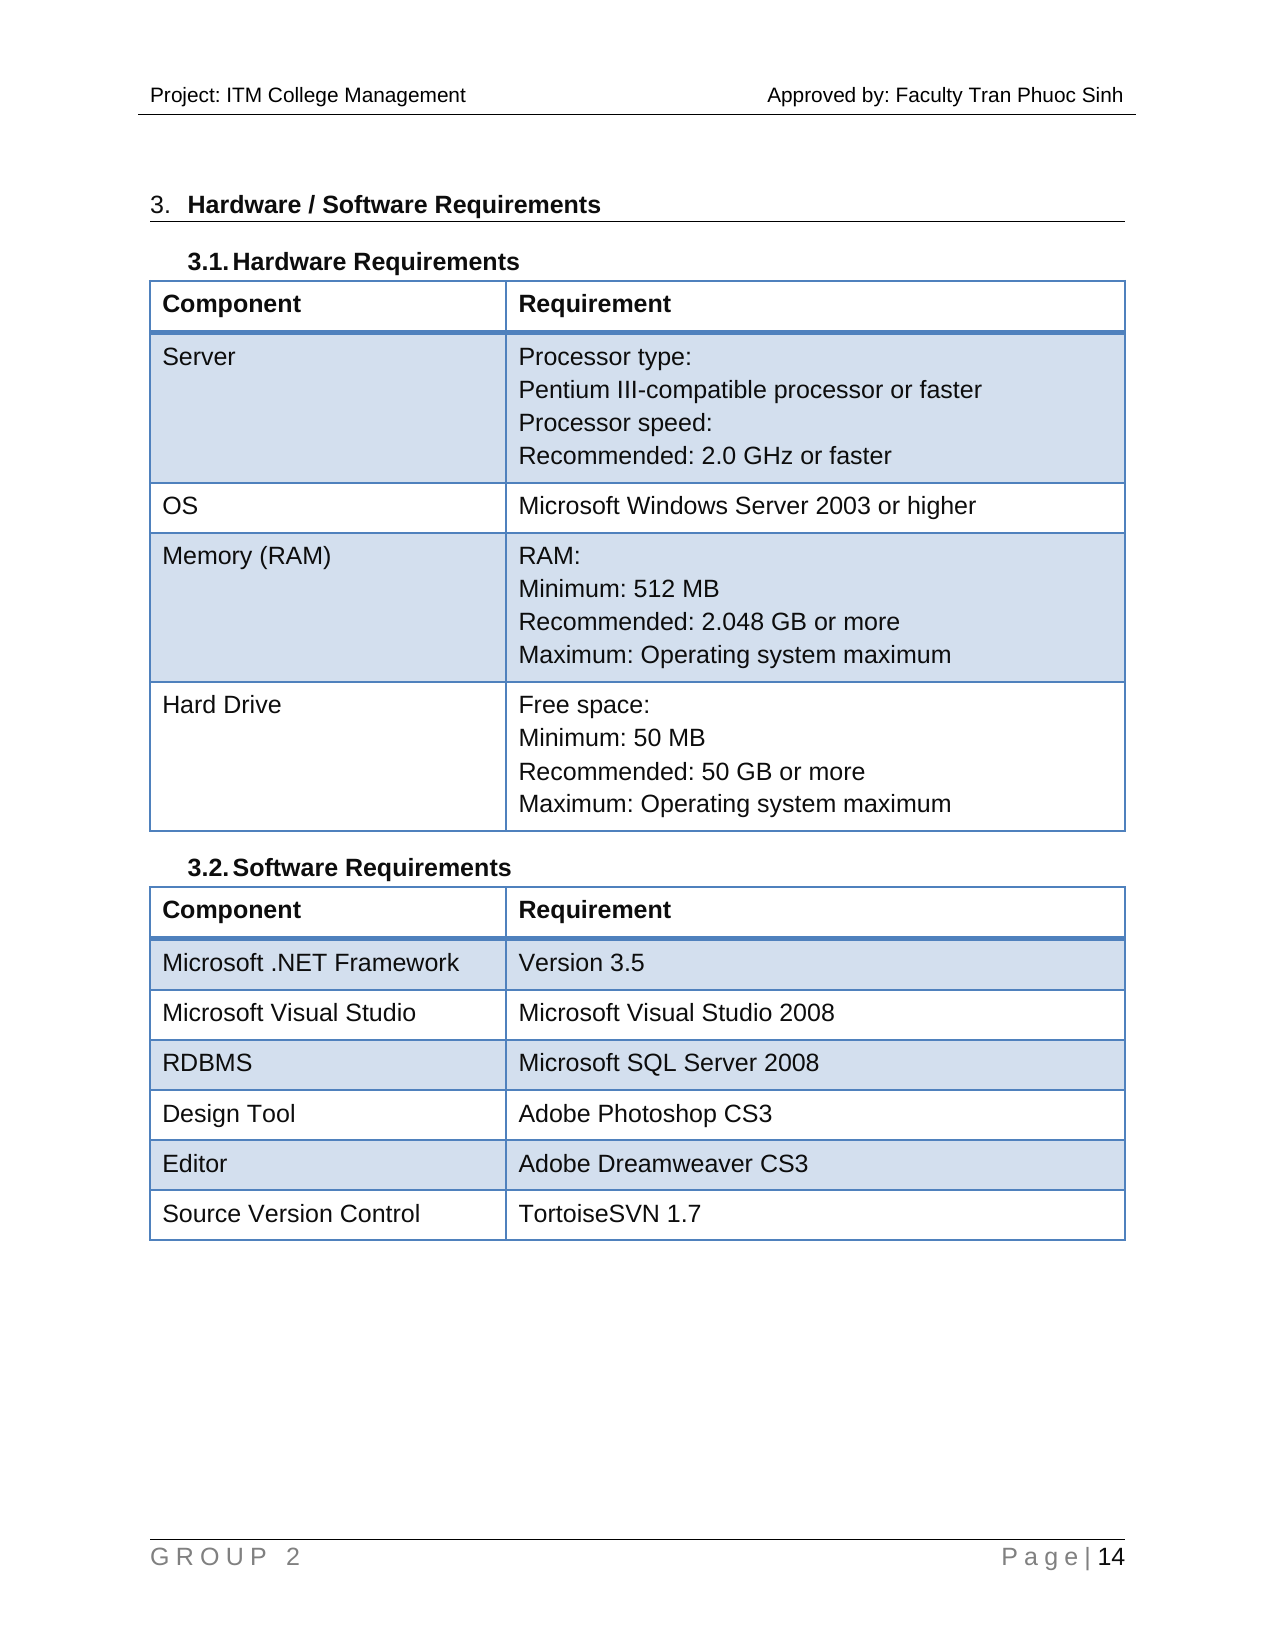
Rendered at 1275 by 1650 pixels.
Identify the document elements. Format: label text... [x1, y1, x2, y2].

table_cell Microsoft .NET Framework [151, 941, 505, 989]
table_cell Design Tool [151, 1091, 505, 1139]
table_cell Adobe Photoshop CS3 [507, 1091, 1124, 1139]
table_header Requirement [507, 888, 1124, 936]
table_cell TortoiseSVN 1.7 [507, 1191, 1124, 1239]
table_cell RDBMS [151, 1041, 505, 1089]
table_cell Memory (RAM) [151, 534, 505, 681]
table_cell RAM: Minimum: 512 MB Recommended: 2.048 GB or more Maximum: Operating system maximum [507, 534, 1124, 681]
table_cell Processor type: Pentium III-compatible processor or faster Processor speed: Recommended: 2.0 GHz or faster [507, 335, 1124, 482]
table_cell Microsoft Visual Studio 2008 [507, 991, 1124, 1039]
table_cell Microsoft SQL Server 2008 [507, 1041, 1124, 1089]
subtitle Software Requirements [187, 853, 1125, 882]
table_header Component [151, 282, 505, 330]
table_cell Microsoft Visual Studio [151, 991, 505, 1039]
table_cell Editor [151, 1141, 505, 1189]
table_cell Microsoft Windows Server 2003 or higher [507, 484, 1124, 532]
table_cell Free space: Minimum: 50 MB Recommended: 50 GB or more Maximum: Operating system maximum [507, 683, 1124, 830]
table_cell Version 3.5 [507, 941, 1124, 989]
subtitle Hardware / Software Requirements [150, 190, 1125, 221]
table_cell Source Version Control [151, 1191, 505, 1239]
table_header Component [151, 888, 505, 936]
table_header Requirement [507, 282, 1124, 330]
subtitle Hardware Requirements [187, 247, 1125, 275]
table_cell Hard Drive [151, 683, 505, 830]
table_cell Adobe Dreamweaver CS3 [507, 1141, 1124, 1189]
table_cell OS [151, 484, 505, 532]
table_cell Server [151, 335, 505, 482]
